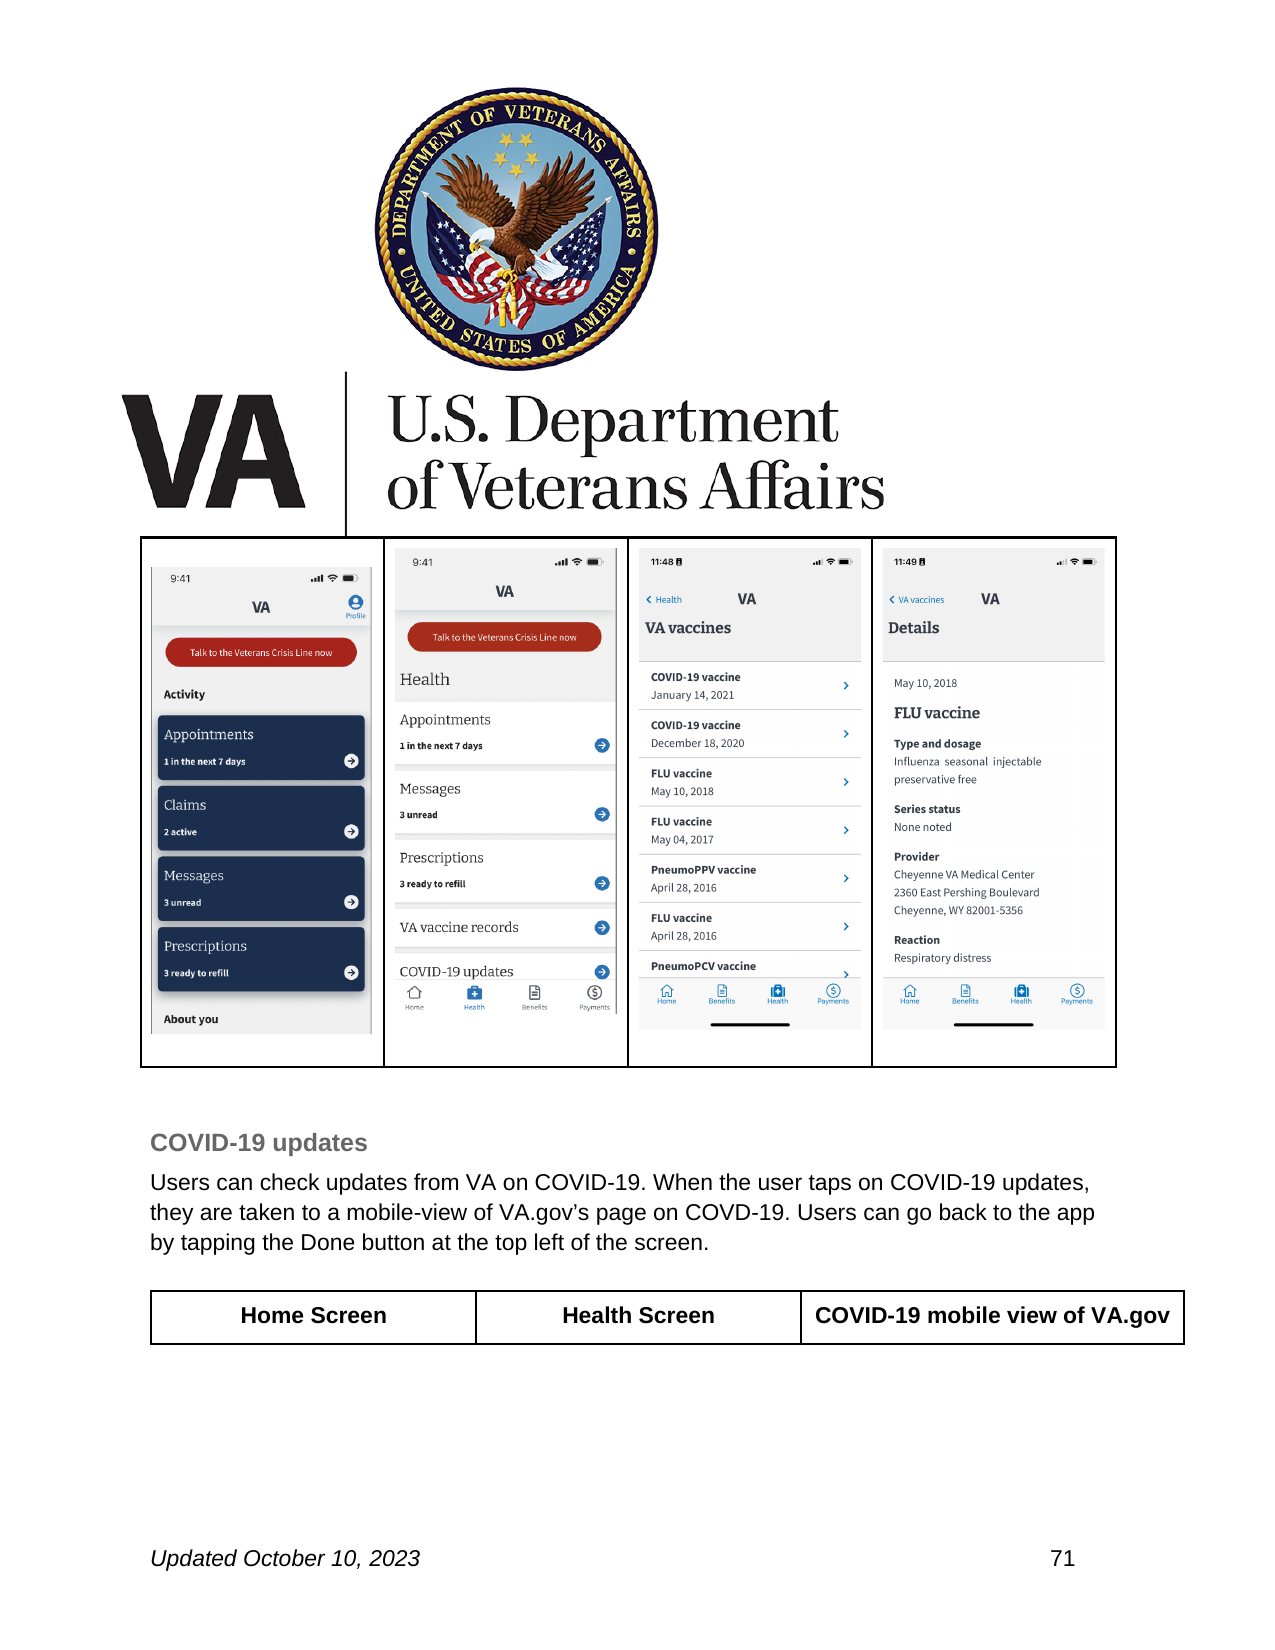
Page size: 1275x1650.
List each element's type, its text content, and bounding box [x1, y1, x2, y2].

table_cell [873, 539, 1115, 1066]
table_cell [629, 539, 871, 1066]
table_header Home Screen [152, 1292, 475, 1343]
table_cell [385, 539, 627, 1066]
picture [121, 75, 884, 537]
table_header Health Screen [477, 1292, 800, 1343]
table_cell [142, 539, 383, 1066]
picture [882, 548, 1105, 1030]
text Users can check updates from VA on COVID-19. When the user taps on COVID-19 updates, they are taken to a mobile-view of VA.gov’s page on COVD-19. Users can go back to the app by tapping the Done button at the top left of the screen. [150, 1169, 1125, 1256]
picture [394, 548, 617, 1014]
picture [151, 567, 372, 1034]
subtitle COVID-19 updates [150, 1127, 1125, 1156]
table_header COVID-19 mobile view of VA.gov [802, 1292, 1183, 1343]
picture [639, 548, 861, 1030]
